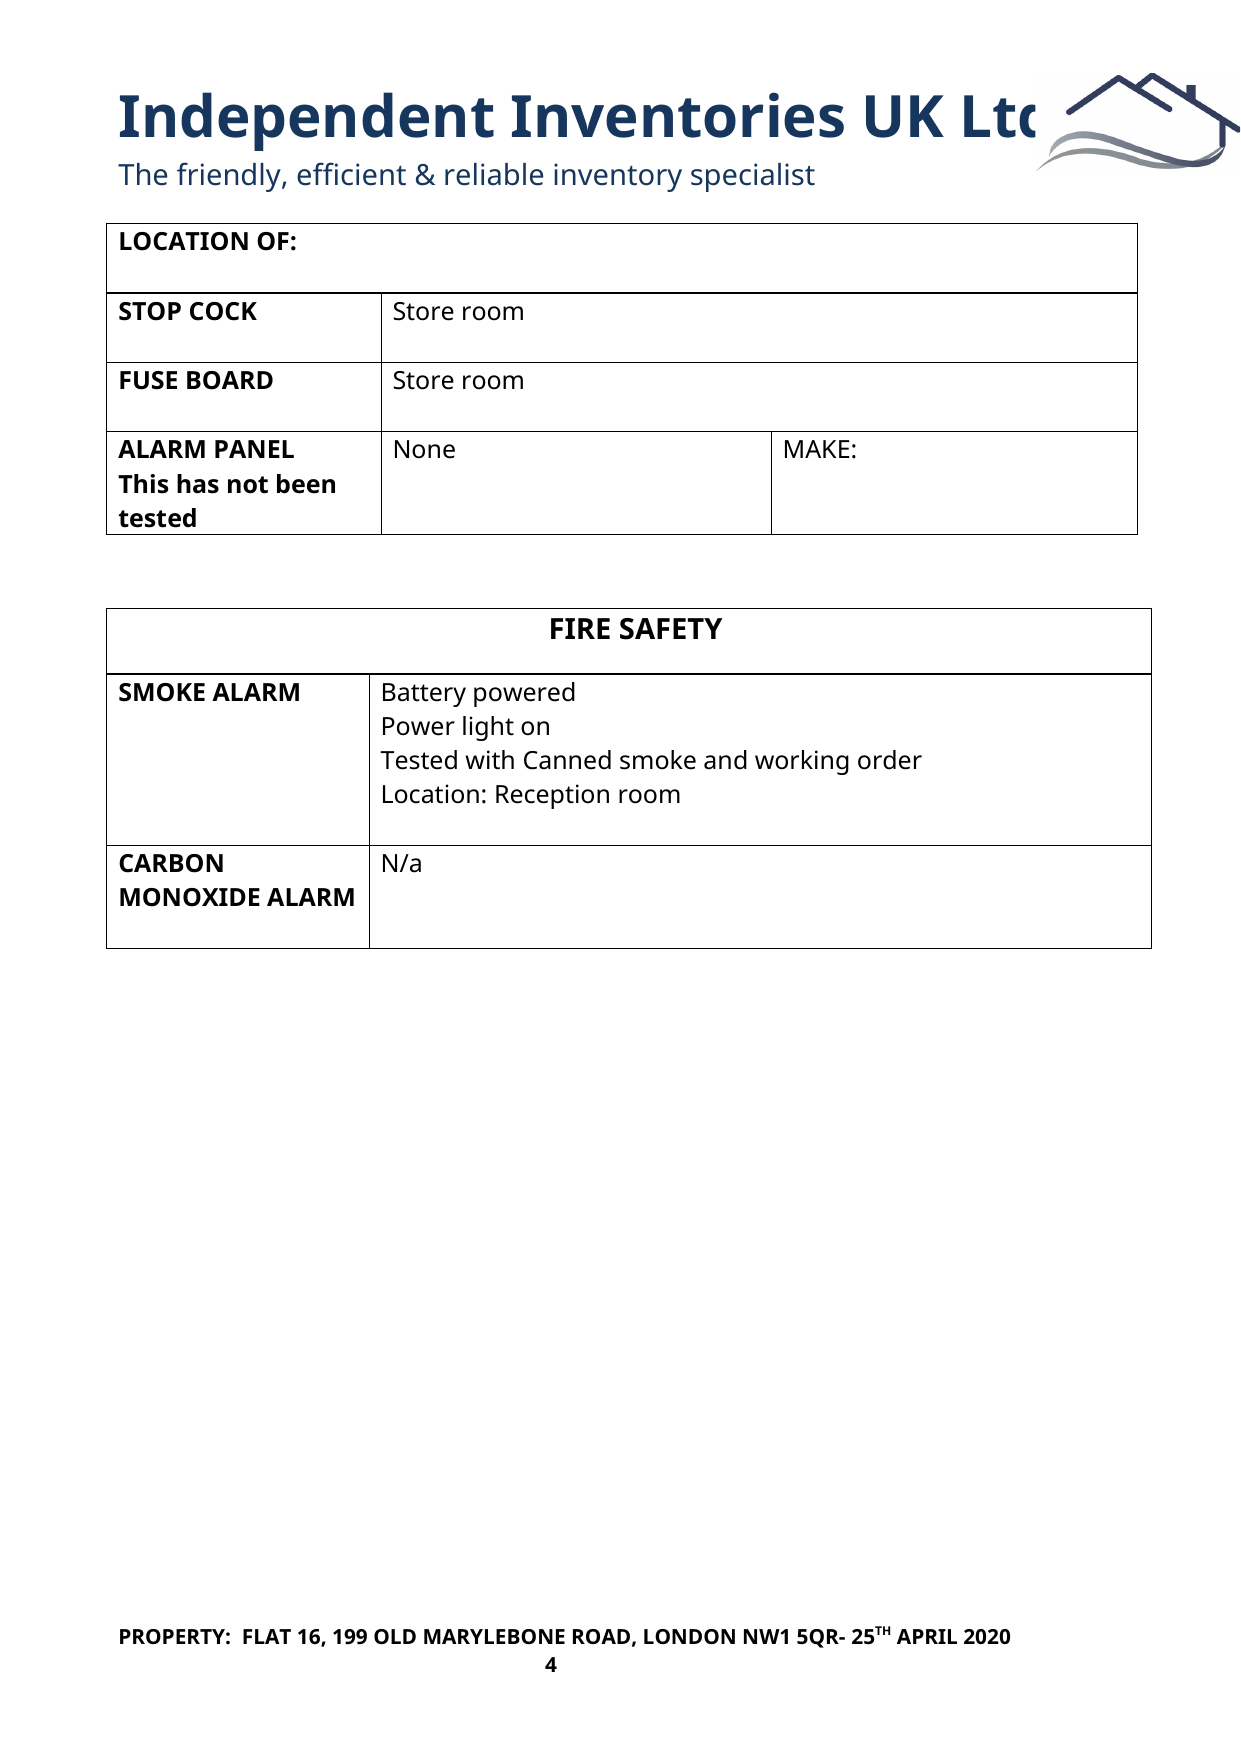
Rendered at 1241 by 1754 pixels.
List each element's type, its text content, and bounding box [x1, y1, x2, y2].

picture [1035, 73, 1241, 170]
table_header STOP COCK [107, 294, 381, 362]
table_cell ALARM PANEL This has not been tested [107, 432, 381, 534]
table_cell Store room [382, 363, 1137, 431]
table_header FIRE SAFETY [107, 609, 1151, 672]
table_cell MAKE: [772, 432, 1137, 534]
table_cell N/a [370, 846, 1151, 948]
table_header LOCATION OF: [107, 224, 1137, 292]
table_header Battery powered Power light on Tested with Canned smoke and working order Location: Reception room [370, 675, 1151, 845]
table_cell CARBON MONOXIDE ALARM [107, 846, 369, 948]
table_cell None [382, 432, 771, 534]
table_header SMOKE ALARM [107, 675, 369, 845]
table_cell FUSE BOARD [107, 363, 381, 431]
table_header Store room [382, 294, 1137, 362]
